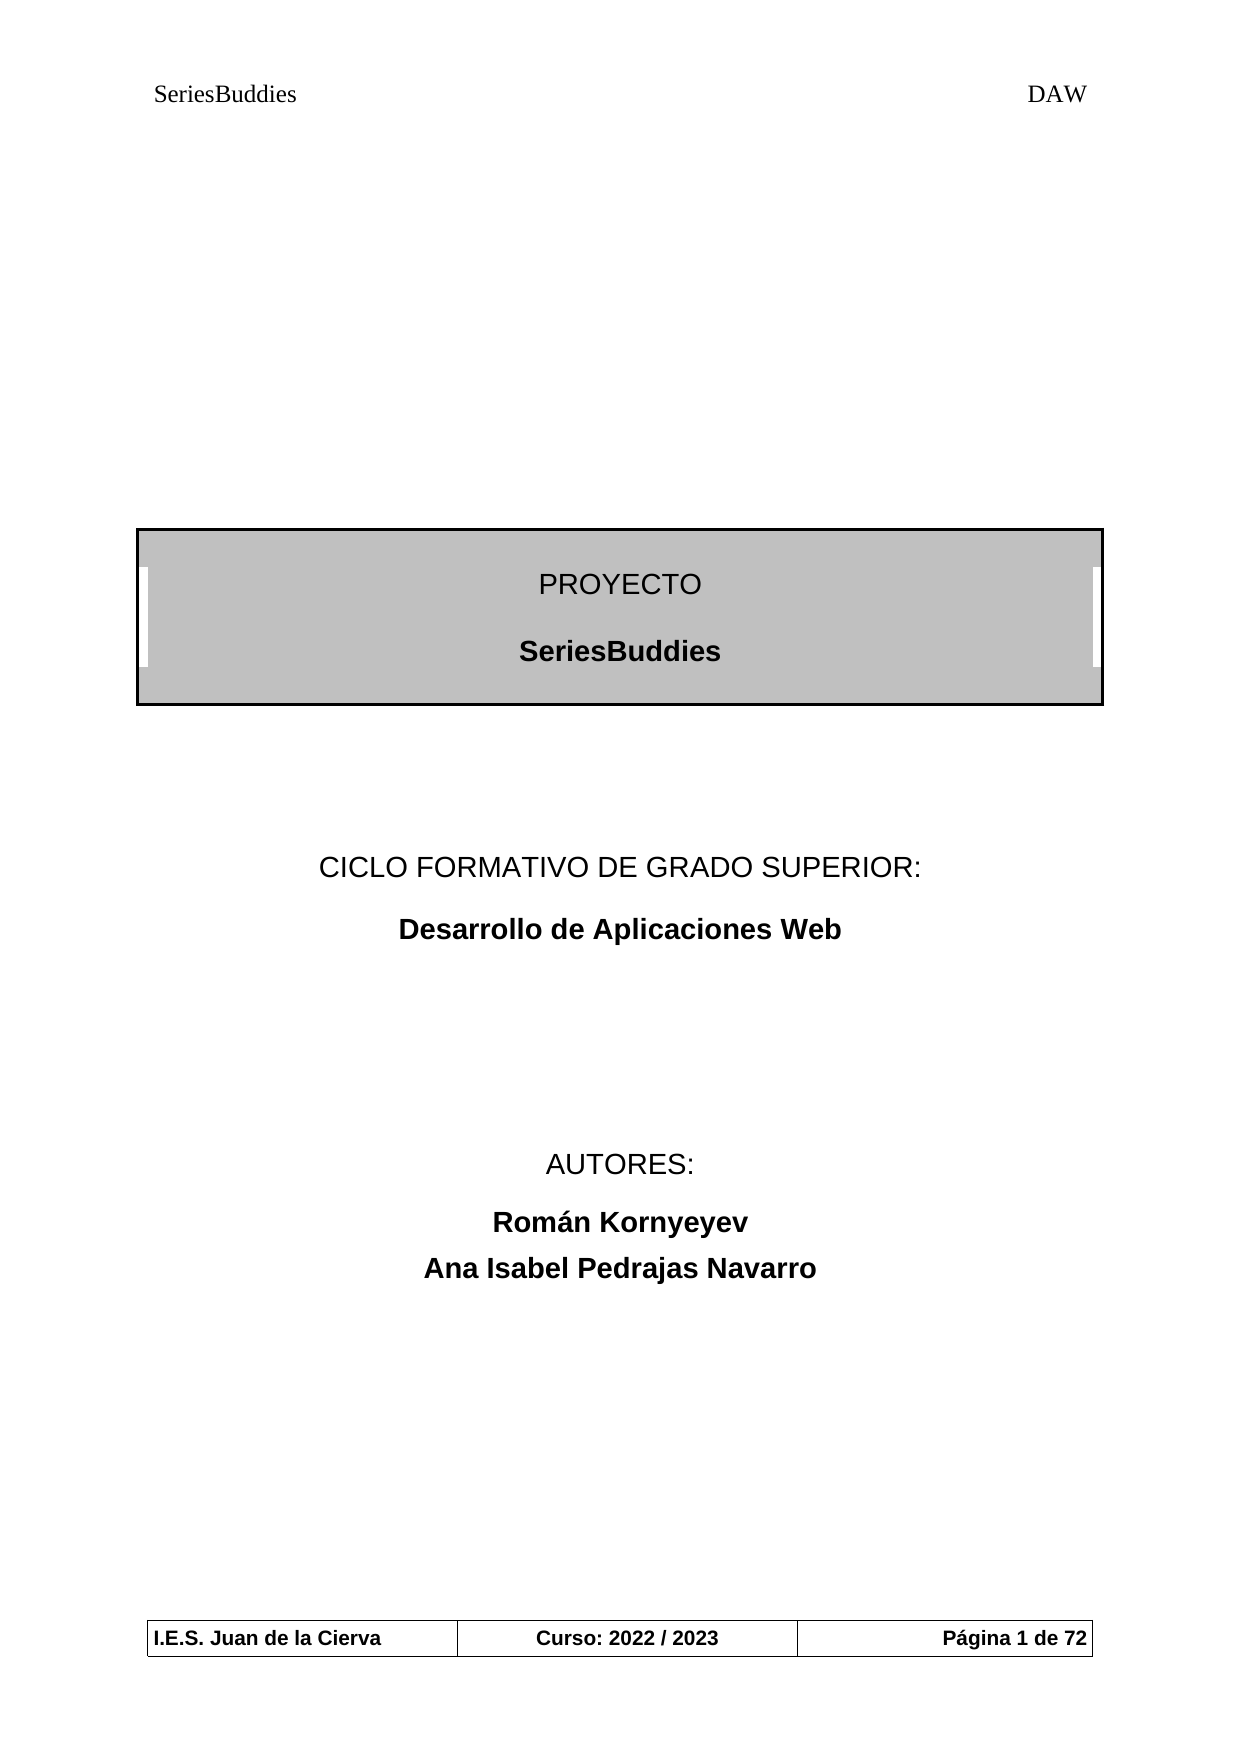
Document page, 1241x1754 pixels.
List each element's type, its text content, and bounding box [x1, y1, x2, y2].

text Román Kornyeyev [148, 1205, 1093, 1239]
text CICLO FORMATIVO DE GRADO SUPERIOR: [148, 850, 1093, 883]
text SeriesBuddies [148, 634, 1093, 662]
text Desarrollo de Aplicaciones Web [148, 912, 1093, 946]
text AUTORES: [148, 1147, 1093, 1180]
text PROYECTO [148, 567, 1093, 600]
text Ana Isabel Pedrajas Navarro [148, 1251, 1093, 1285]
